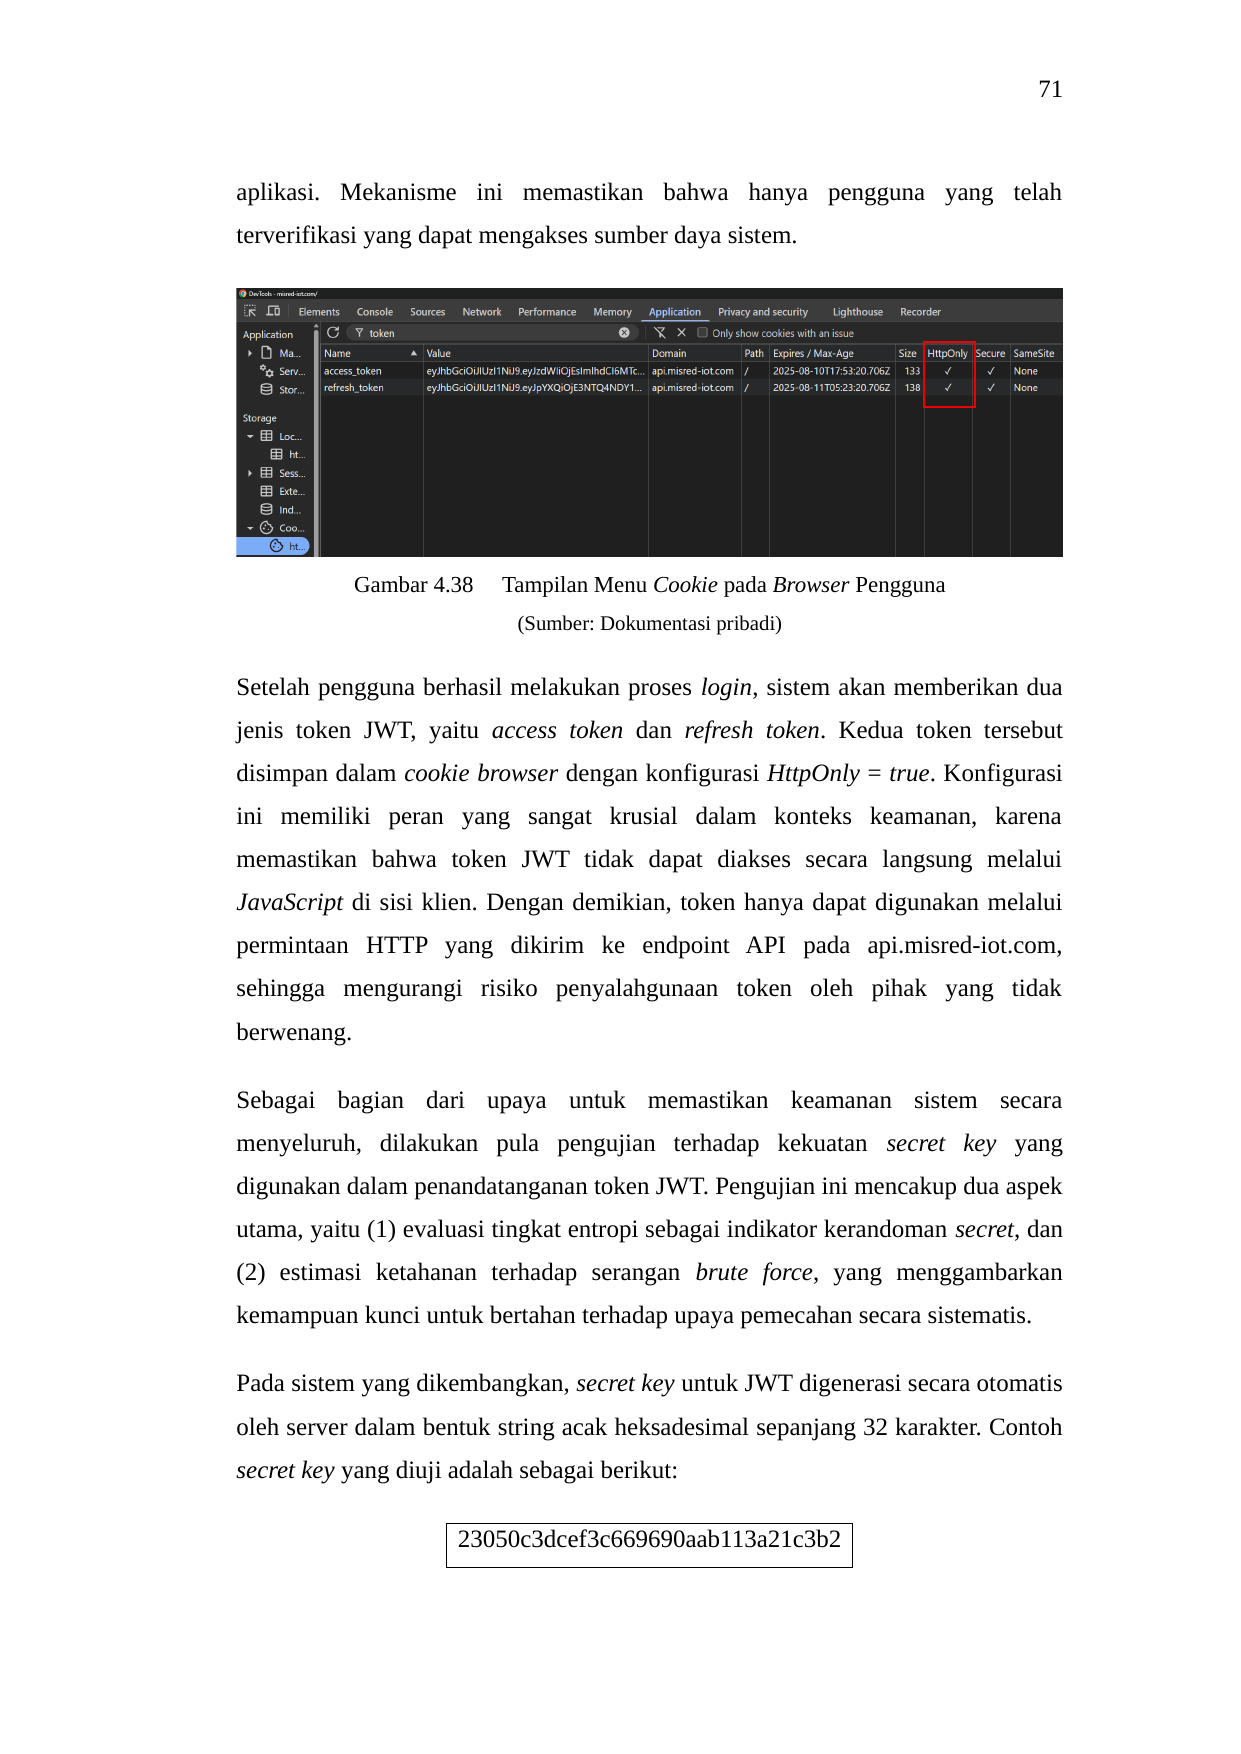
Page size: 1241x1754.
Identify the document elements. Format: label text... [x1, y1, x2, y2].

picture [236, 288, 1063, 557]
text (Sumber: Dokumentasi pribadi) [236, 611, 1063, 635]
text Sebagai bagian dari upaya untuk memastikan keamanan sistem secara menyeluruh, dilakukan pula pengujian terhadap kekuatan secret key yang digunakan dalam penandatanganan token JWT. Pengujian ini mencakup dua aspek utama, yaitu (1) evaluasi tingkat entropi sebagai indikator kerandoman secret, dan (2) estimasi ketahanan terhadap serangan brute force, yang menggambarkan kemampuan kunci untuk bertahan terhadap upaya pemecahan secara sistematis. [236, 1085, 1063, 1329]
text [236, 177, 1063, 249]
table_header 23050c3dcef3c669690aab113a21c3b2 [447, 1524, 852, 1567]
text Tampilan Menu Cookie pada Browser Pengguna [236, 571, 1063, 597]
text Setelah pengguna berhasil melakukan proses login, sistem akan memberikan dua jenis token JWT, yaitu access token dan refresh token. Kedua token tersebut disimpan dalam cookie browser dengan konfigurasi HttpOnly = true. Konfigurasi ini memiliki peran yang sangat krusial dalam konteks keamanan, karena memastikan bahwa token JWT tidak dapat diakses secara langsung melalui JavaScript di sisi klien. Dengan demikian, token hanya dapat digunakan melalui permintaan HTTP yang dikirim ke endpoint API pada api.misred-iot.com, sehingga mengurangi risiko penyalahgunaan token oleh pihak yang tidak berwenang. [236, 672, 1063, 1045]
text Pada sistem yang dikembangkan, secret key untuk JWT digenerasi secara otomatis oleh server dalam bentuk string acak heksadesimal sepanjang 32 karakter. Contoh secret key yang diuji adalah sebagai berikut: [236, 1368, 1063, 1483]
